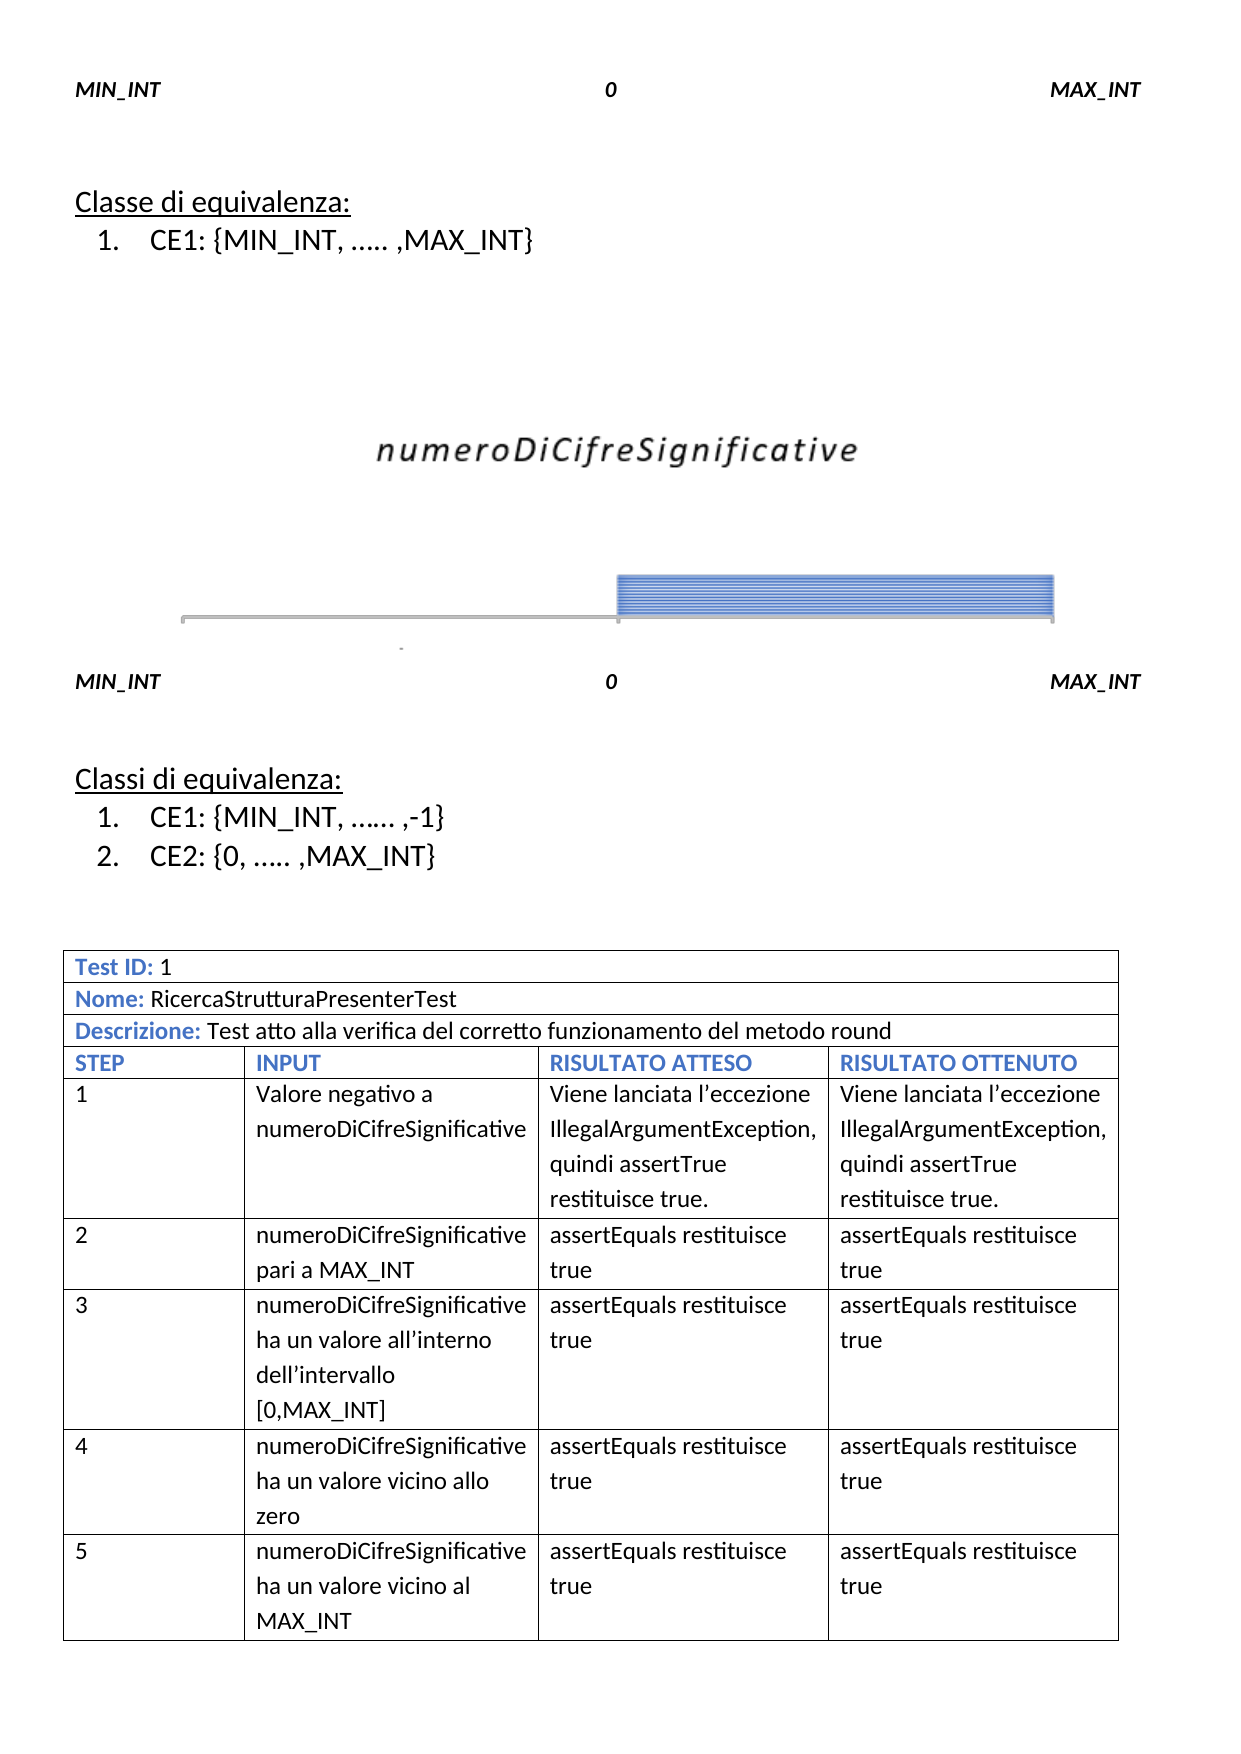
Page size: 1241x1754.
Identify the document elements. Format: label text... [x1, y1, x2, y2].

table_cell numeroDiCifreSignificative ha un valore vicino allo zero [245, 1430, 538, 1534]
table_cell assertEquals restituisce true [829, 1430, 1118, 1534]
table_cell assertEquals restituisce true [829, 1219, 1118, 1288]
table_cell assertEquals restituisce true [829, 1290, 1118, 1429]
table_cell assertEquals restituisce true [539, 1535, 828, 1640]
table_cell 1 [64, 1079, 244, 1218]
table_cell Viene lanciata l’eccezione IllegalArgumentException, quindi assertTrue restituisce true. [829, 1079, 1118, 1218]
table_cell numeroDiCifreSignificative ha un valore all’interno dell’intervallo [0,MAX_INT] [245, 1290, 538, 1429]
table_cell numeroDiCifreSignificative ha un valore vicino al MAX_INT [245, 1535, 538, 1640]
table_cell assertEquals restituisce true [539, 1219, 828, 1288]
table_cell Valore negativo a numeroDiCifreSignificative [245, 1079, 538, 1218]
text MIN_INT 0 MAX_INT [75, 667, 1165, 695]
table_cell assertEquals restituisce true [539, 1290, 828, 1429]
table_cell 5 [64, 1535, 244, 1640]
table_cell INPUT [245, 1047, 538, 1078]
table_cell 4 [64, 1430, 244, 1534]
picture [169, 410, 1070, 667]
table_cell Descrizione: Test atto alla verifica del corretto funzionamento del metodo round [64, 1015, 1118, 1046]
table_cell Viene lanciata l’eccezione IllegalArgumentException, quindi assertTrue restituisce true. [539, 1079, 828, 1218]
table_cell STEP [64, 1047, 244, 1078]
table_cell numeroDiCifreSignificative pari a MAX_INT [245, 1219, 538, 1288]
text Classe di equivalenza: 1. CE1: {MIN_INT, ….. ,MAX_INT} [75, 182, 1165, 258]
table_cell 3 [64, 1290, 244, 1429]
text Classi di equivalenza: 1. CE1: {MIN_INT, …… ,-1} 2. CE2: {0, ….. ,MAX_INT} [75, 759, 1165, 874]
table_cell Nome: RicercaStrutturaPresenterTest [64, 983, 1118, 1014]
table_cell 2 [64, 1219, 244, 1288]
table_header Test ID: 1 [64, 951, 1118, 982]
table_cell assertEquals restituisce true [539, 1430, 828, 1534]
table_cell assertEquals restituisce true [829, 1535, 1118, 1640]
text MIN_INT 0 MAX_INT [75, 75, 1165, 129]
table_cell RISULTATO OTTENUTO [829, 1047, 1118, 1078]
table_cell RISULTATO ATTESO [539, 1047, 828, 1078]
